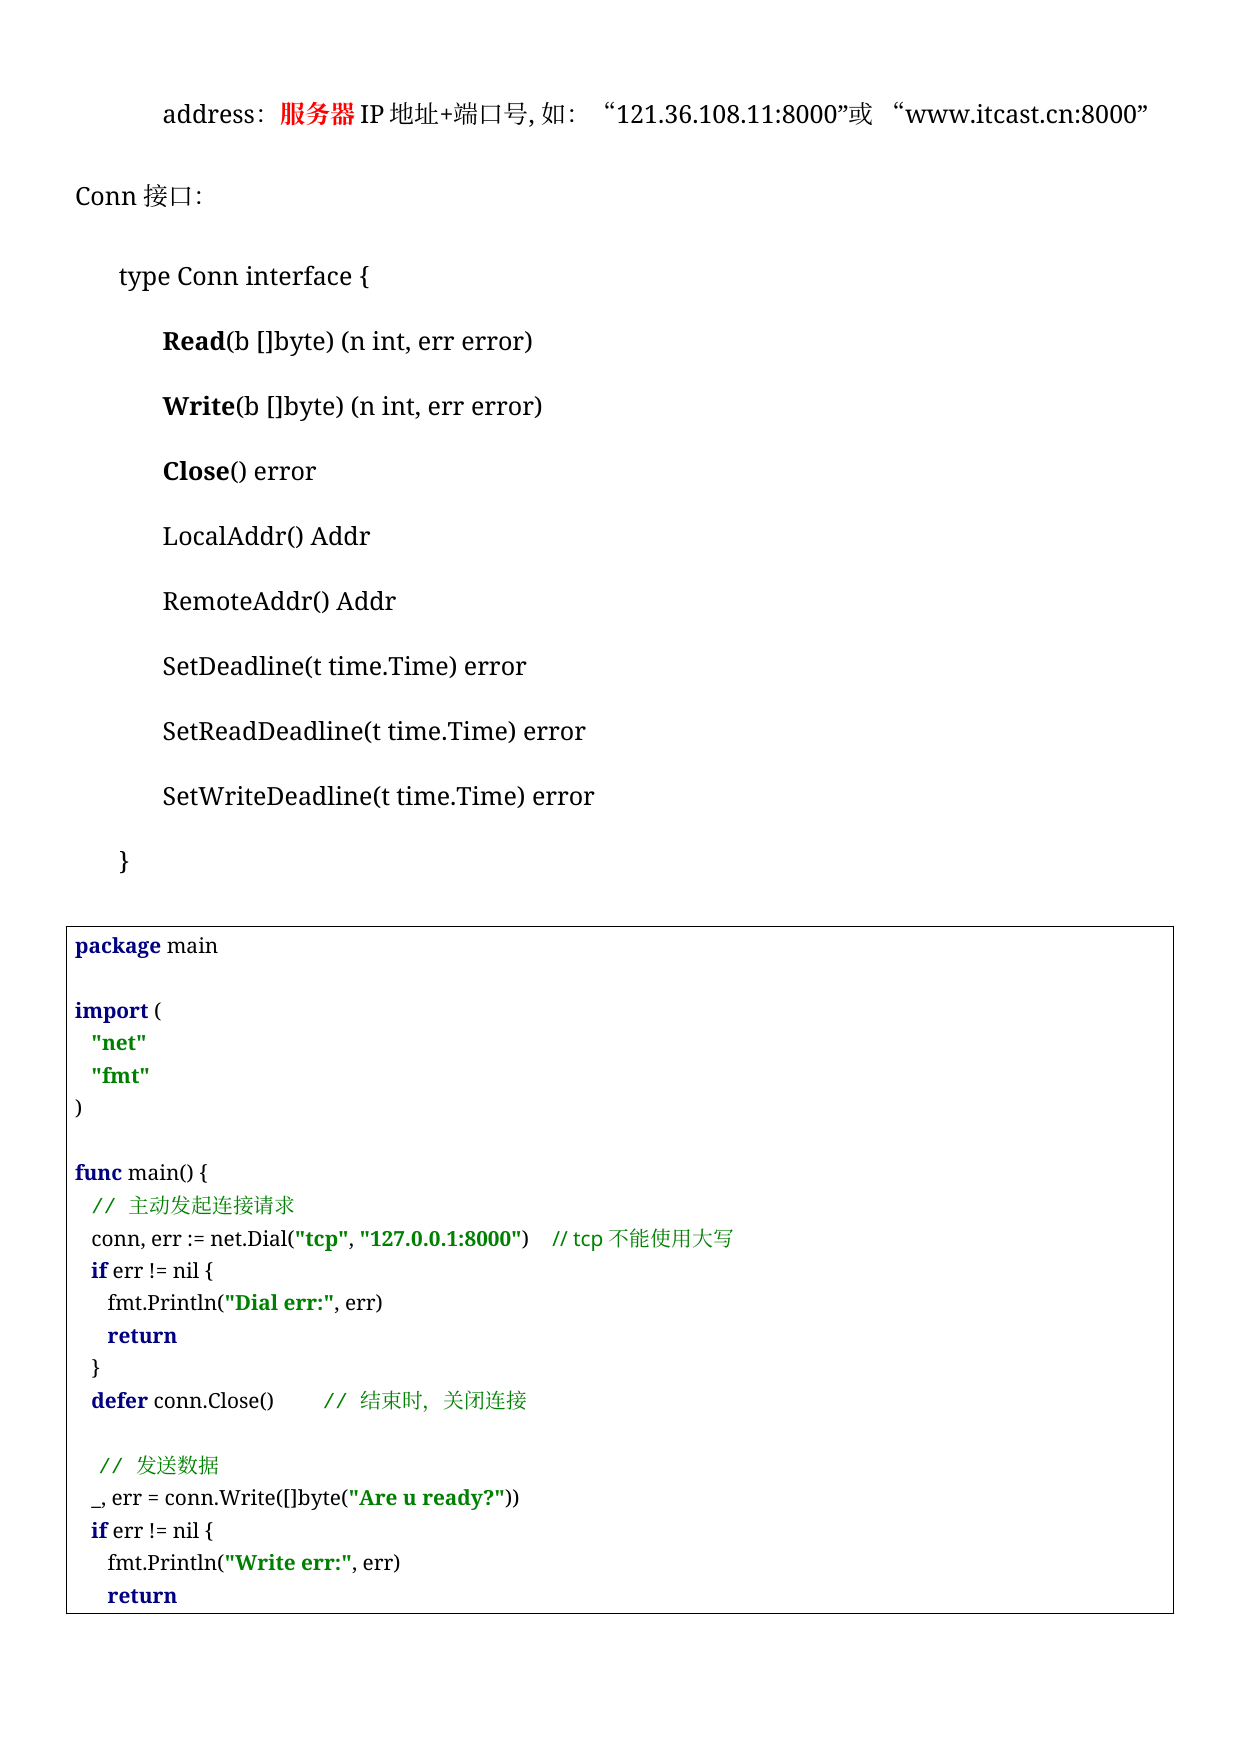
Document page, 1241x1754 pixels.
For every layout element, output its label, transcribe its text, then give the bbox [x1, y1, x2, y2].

text Conn 接口： [75, 162, 1165, 227]
text type Conn interface { [119, 243, 1165, 308]
text Write(b []byte) (n int, err error) [119, 373, 1165, 438]
text address：服务器IP地址+端口号, 如：“121.36.108.11:8000”或 “www.itcast.cn:8000” [75, 81, 1165, 146]
text Close() error [119, 438, 1165, 503]
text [67, 927, 1173, 1613]
text LocalAddr() Addr [119, 503, 1165, 568]
text Read(b []byte) (n int, err error) [119, 308, 1165, 373]
text SetDeadline(t time.Time) error [119, 633, 1165, 698]
text SetReadDeadline(t time.Time) error [119, 698, 1165, 763]
text RemoteAddr() Addr [119, 568, 1165, 633]
text SetWriteDeadline(t time.Time) error [119, 763, 1165, 828]
text } [119, 828, 1165, 893]
